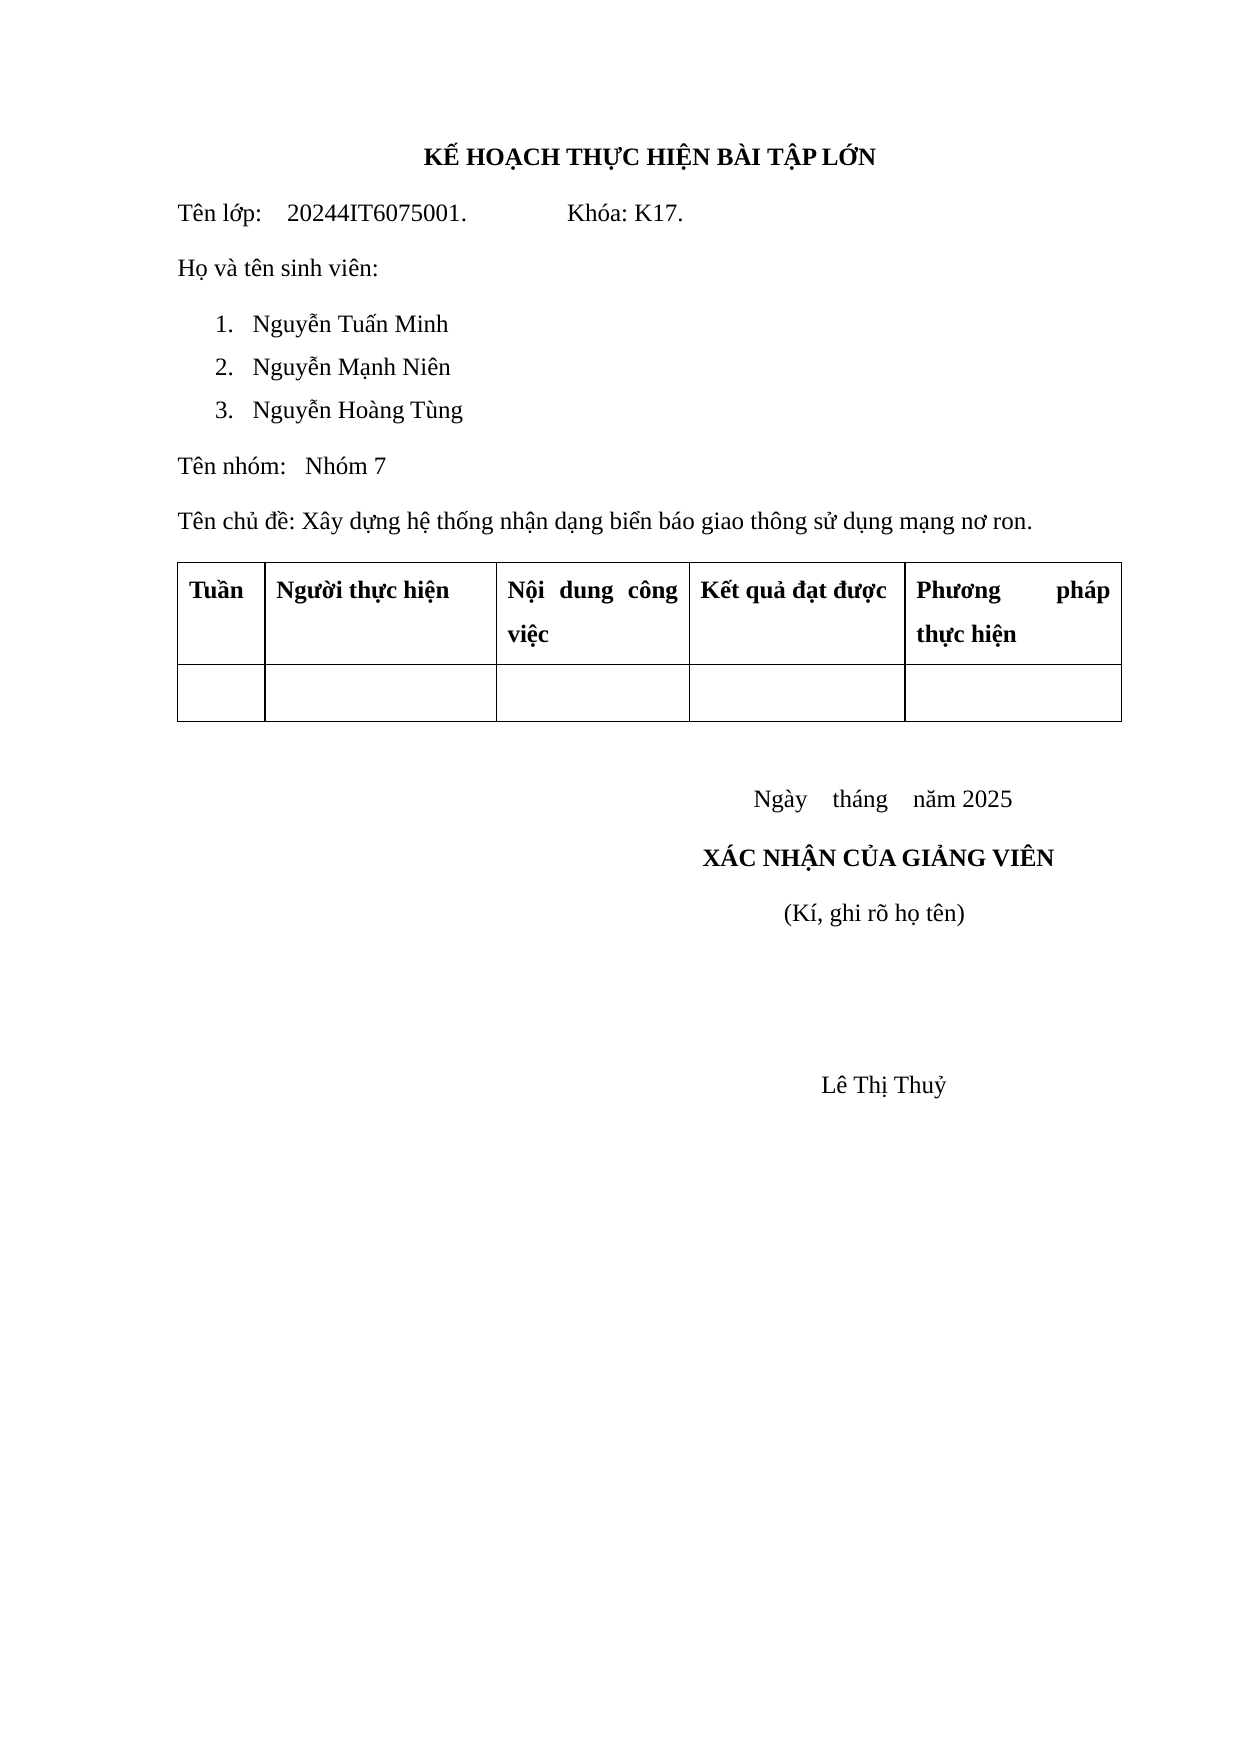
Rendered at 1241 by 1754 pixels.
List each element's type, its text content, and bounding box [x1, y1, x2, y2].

table_cell [497, 665, 689, 721]
text (Kí, ghi rõ họ tên) [177, 898, 1122, 927]
list Nguyễn Mạnh Niên [215, 352, 1122, 381]
text Tên nhóm: Nhóm 7 [177, 451, 1122, 479]
table_header Tuần [178, 563, 264, 664]
table_header Kết quả đạt được [690, 563, 904, 664]
text Lê Thị Thuỷ [627, 1070, 1122, 1099]
text KẾ HOẠCH THỰC HIỆN BÀI TẬP LỚN [177, 142, 1122, 171]
text XÁC NHẬN CỦA GIẢNG VIÊN [177, 843, 1122, 871]
table_header Nội dung công việc [497, 563, 689, 664]
table_header Người thực hiện [266, 563, 496, 664]
list Nguyễn Tuấn Minh [215, 309, 1122, 338]
table_cell [690, 665, 904, 721]
text Tên lớp: 20244IT6075001. Khóa: K17. [177, 198, 1122, 226]
table_cell [906, 665, 1121, 721]
text Ngày tháng năm 2025 [177, 784, 1122, 813]
list Nguyễn Hoàng Tùng [215, 395, 1122, 424]
table_cell [178, 665, 264, 721]
text Họ và tên sinh viên: [177, 253, 1122, 282]
table_header Phương pháp thực hiện [906, 563, 1121, 664]
text Tên chủ đề: Xây dựng hệ thống nhận dạng biển báo giao thông sử dụng mạng nơ ron. [177, 506, 1122, 535]
table_cell [266, 665, 496, 721]
